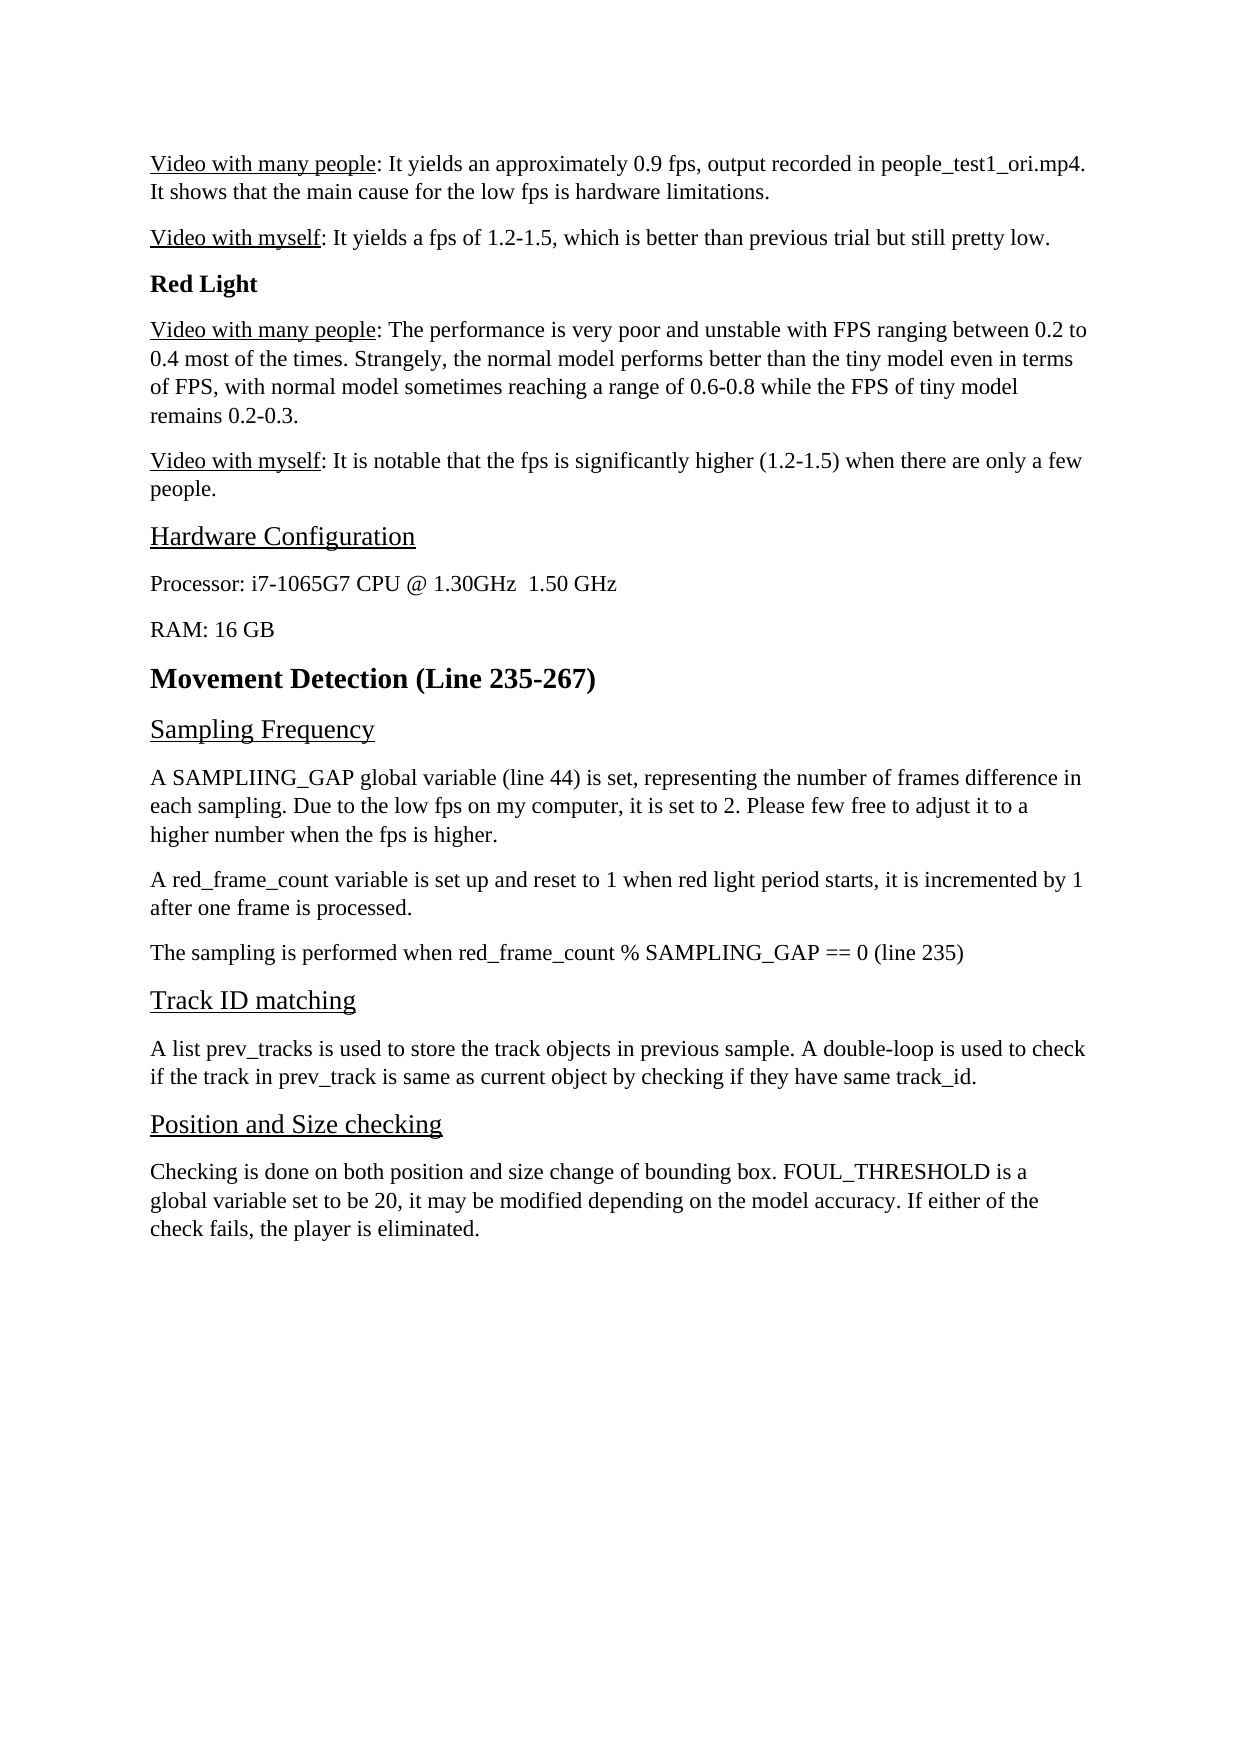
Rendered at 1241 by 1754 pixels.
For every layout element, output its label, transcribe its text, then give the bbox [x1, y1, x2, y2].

text Video with myself: It yields a fps of 1.2-1.5, which is better than previous trial but still pretty low. [150, 223, 1090, 250]
text A SAMPLIING_GAP global variable (line 44) is set, representing the number of frames difference in each sampling. Due to the low fps on my computer, it is set to 2. Please few free to adjust it to a higher number when the fps is higher. [150, 764, 1090, 847]
subtitle Track ID matching [150, 984, 1090, 1016]
subtitle Movement Detection (Line 235-267) [150, 661, 1090, 694]
subtitle Red Light [150, 269, 1090, 297]
subtitle Position and Size checking [150, 1108, 1090, 1139]
text A red_frame_count variable is set up and reset to 1 when red light period starts, it is incremented by 1 after one frame is processed. [150, 866, 1090, 921]
text Video with myself: It is notable that the fps is significantly higher (1.2-1.5) when there are only a few people. [150, 447, 1090, 502]
subtitle Hardware Configuration [150, 520, 1090, 551]
text RAM: 16 GB [150, 616, 1090, 642]
text Checking is done on both position and size change of bounding box. FOUL_THRESHOLD is a global variable set to be 20, it may be modified depending on the model accuracy. If either of the check fails, the player is eliminated. [150, 1158, 1090, 1242]
text The sampling is performed when red_frame_count % SAMPLING_GAP == 0 (line 235) [150, 939, 1090, 966]
text A list prev_tracks is used to store the track objects in previous sample. A double-loop is used to check if the track in prev_track is same as current object by checking if they have same track_id. [150, 1034, 1090, 1089]
text Video with many people: It yields an approximately 0.9 fps, output recorded in people_test1_ori.mp4. It shows that the main cause for the low fps is hardware limitations. [150, 150, 1090, 205]
text Processor: i7-1065G7 CPU @ 1.30GHz 1.50 GHz [150, 571, 1090, 597]
text Video with many people: The performance is very poor and unstable with FPS ranging between 0.2 to 0.4 most of the times. Strangely, the normal model performs better than the tiny model even in terms of FPS, with normal model sometimes reaching a range of 0.6-0.8 while the FPS of tiny model remains 0.2-0.3. [150, 316, 1090, 428]
subtitle Sampling Frequency [150, 713, 1090, 745]
